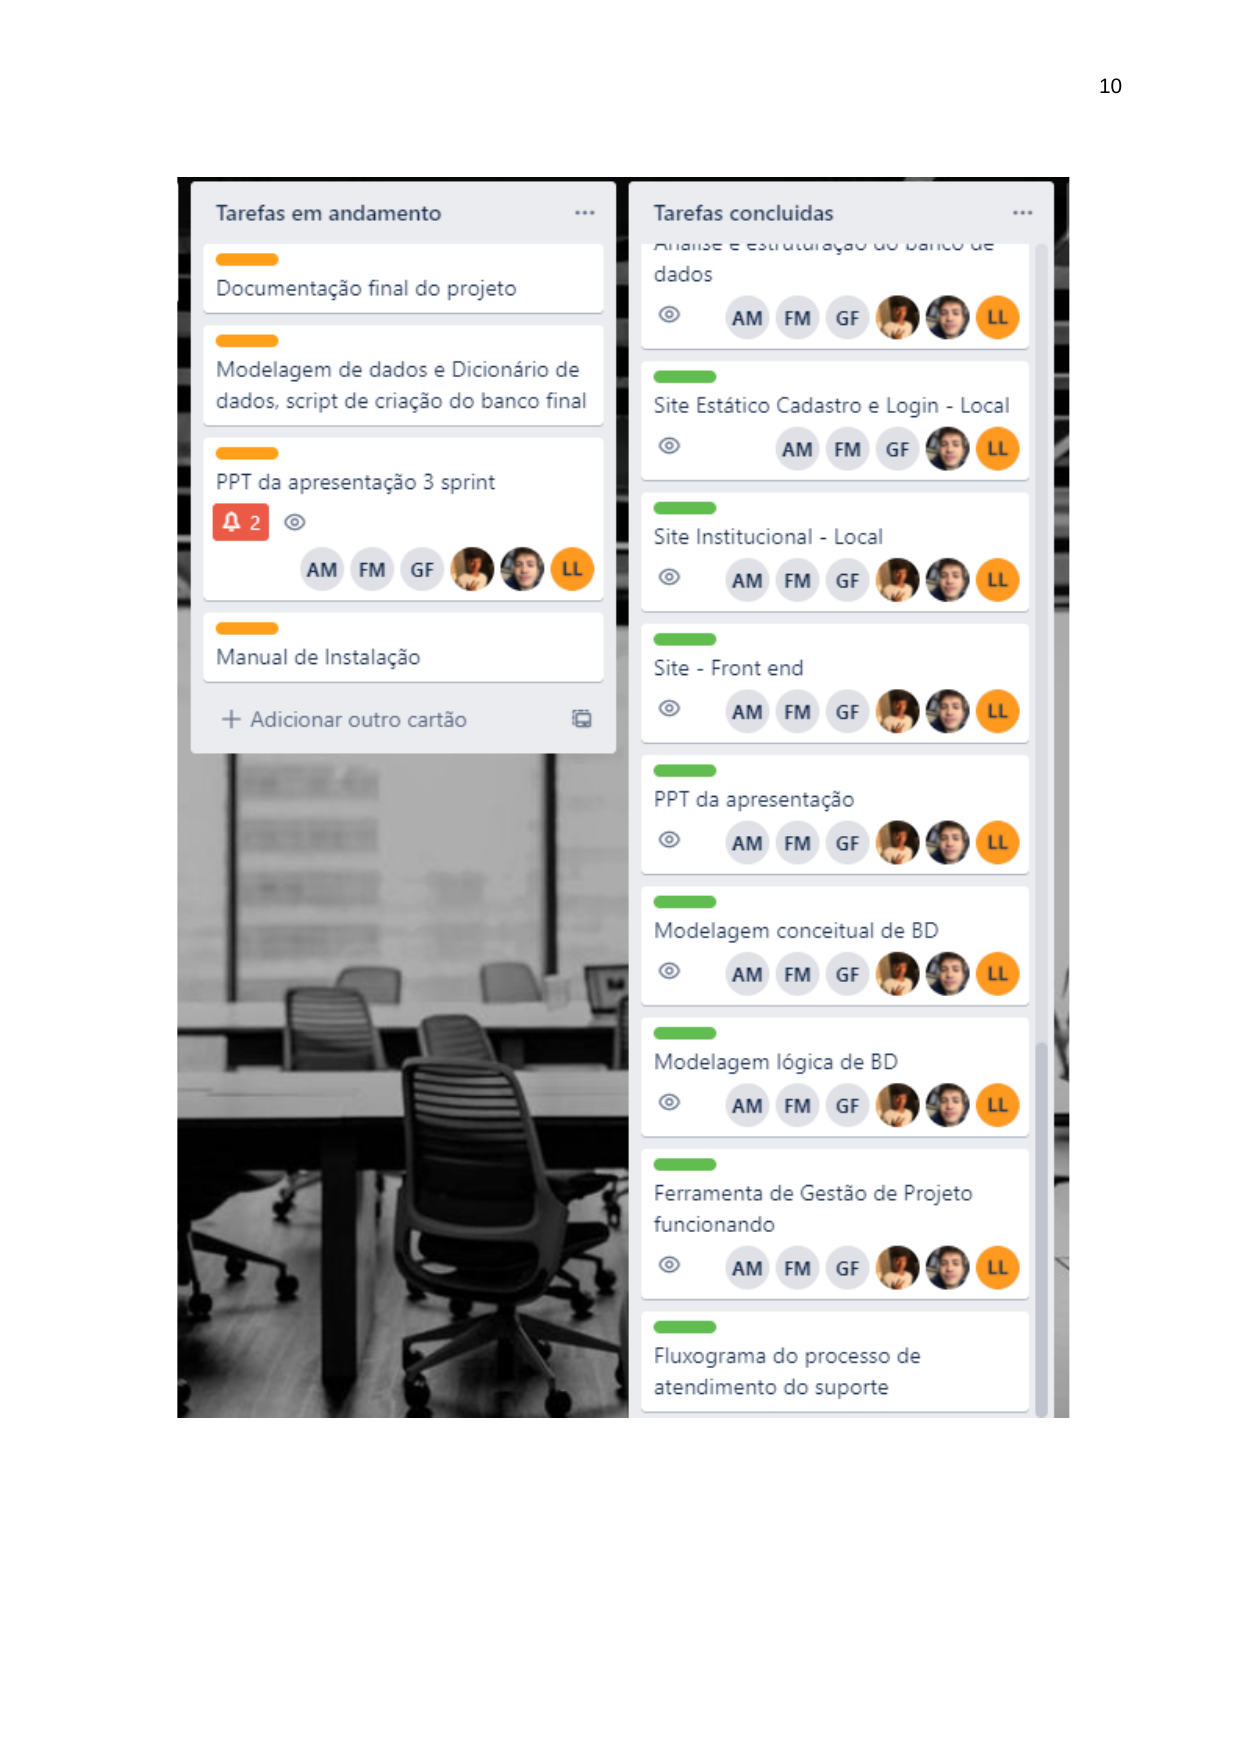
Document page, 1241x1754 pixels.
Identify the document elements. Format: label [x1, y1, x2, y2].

picture [177, 177, 1070, 1418]
